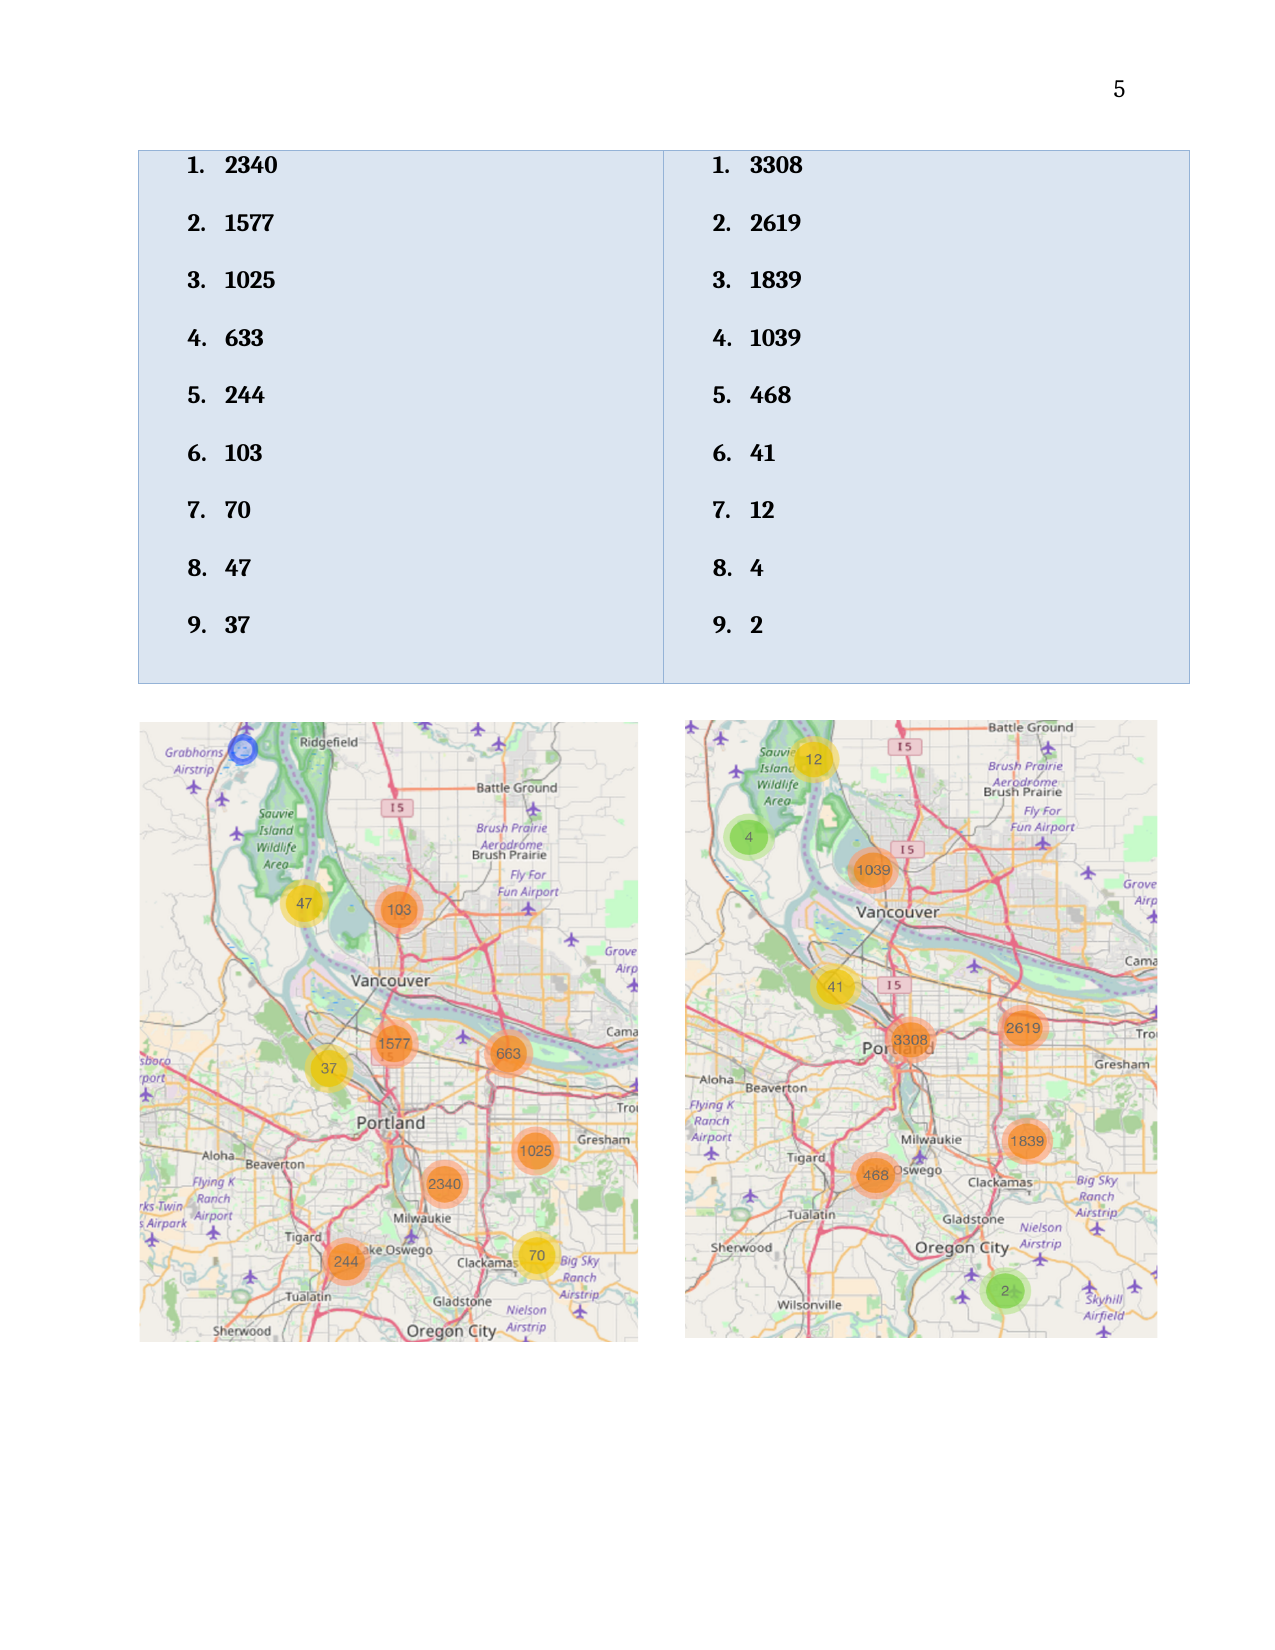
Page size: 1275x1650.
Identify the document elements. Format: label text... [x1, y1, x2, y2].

table_cell 2340 1577 1025 633 244 103 70 47 37 [139, 151, 663, 683]
picture [685, 720, 1157, 1337]
picture [139, 723, 638, 1341]
table_cell 3308 2619 1839 1039 468 41 12 4 2 [664, 151, 1189, 683]
